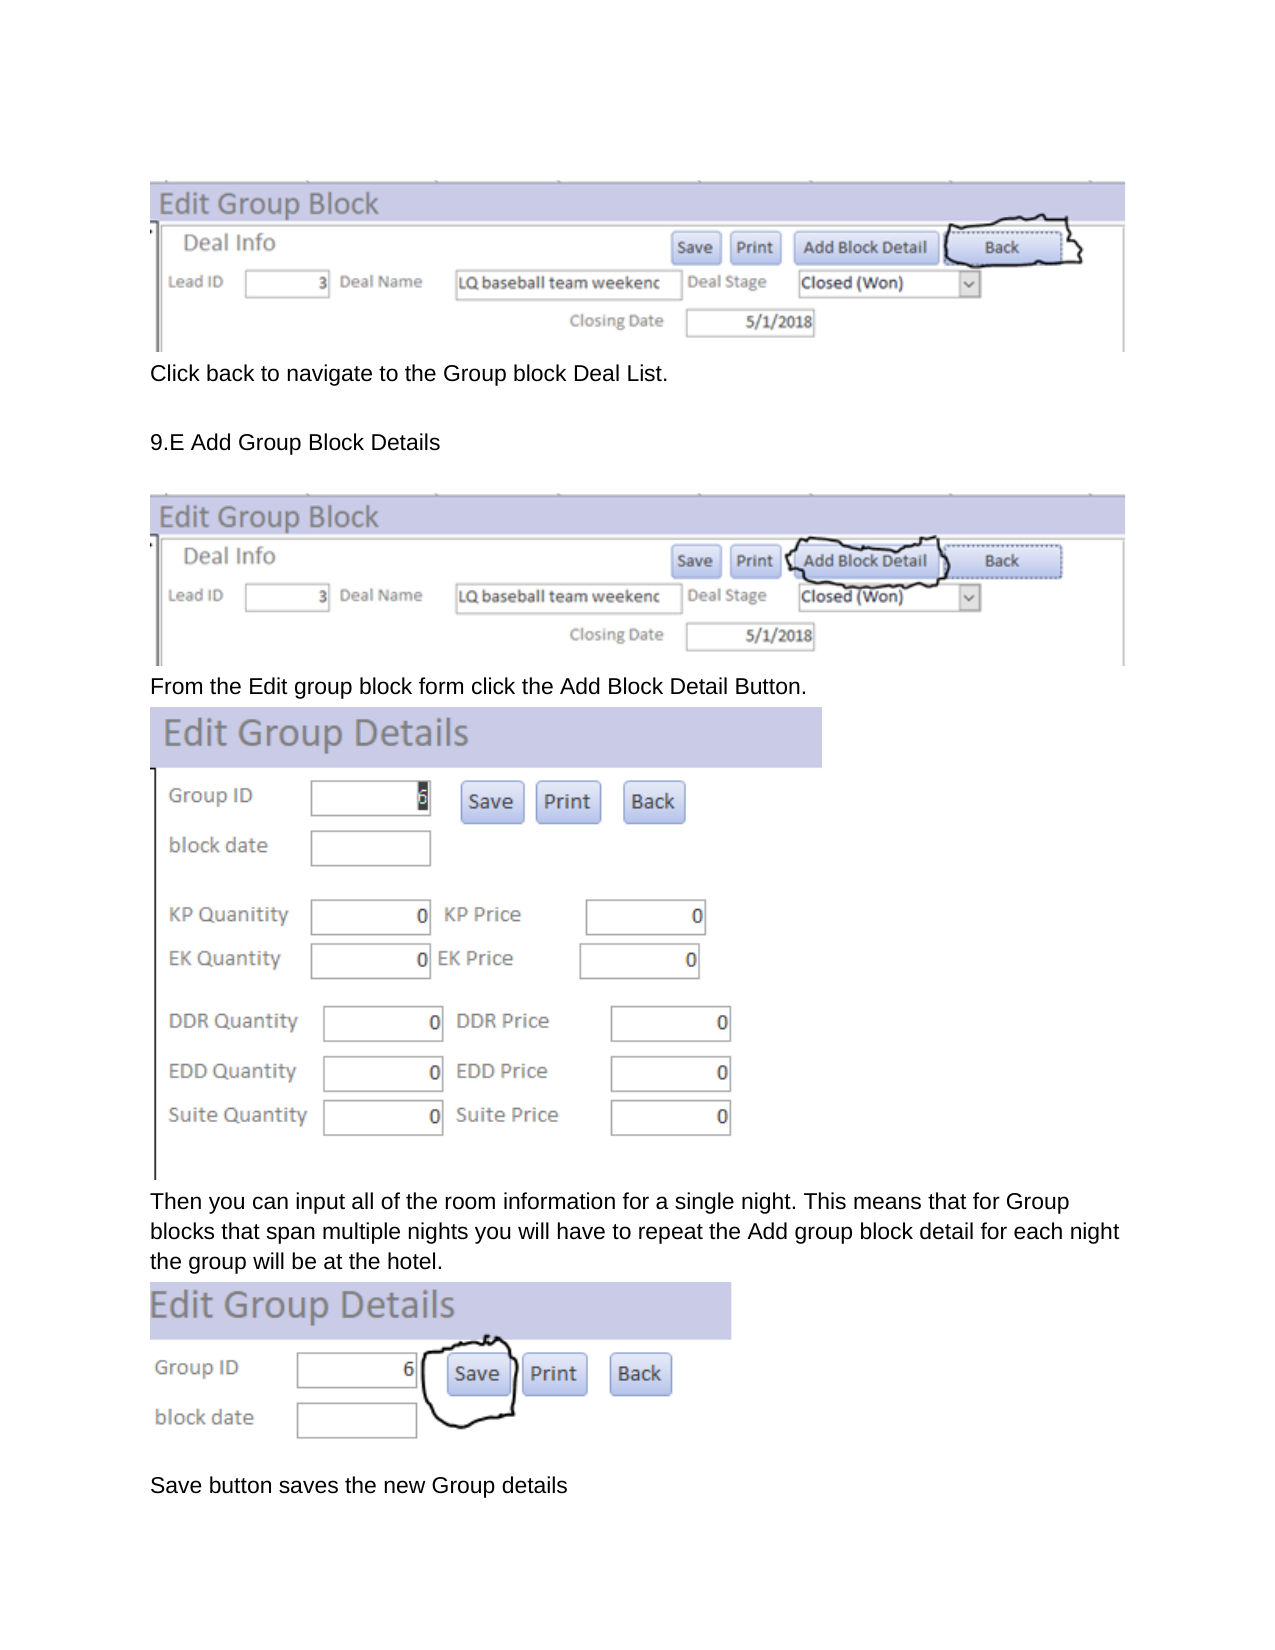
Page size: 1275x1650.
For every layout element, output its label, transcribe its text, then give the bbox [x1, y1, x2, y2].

picture [150, 493, 1125, 666]
text Save button saves the new Group details [150, 1472, 1125, 1498]
text 9.E Add Group Block Details [150, 429, 1125, 455]
text Click back to navigate to the Group block Deal List. [150, 360, 1125, 386]
picture [150, 707, 822, 1180]
text From the Edit group block form click the Add Block Detail Button. [150, 673, 1125, 700]
picture [150, 180, 1125, 352]
text Then you can input all of the room information for a single night. This means that for Group blocks that span multiple nights you will have to repeat the Add group block detail for each night the group will be at the hotel. [150, 1188, 1125, 1274]
picture [150, 1282, 732, 1464]
